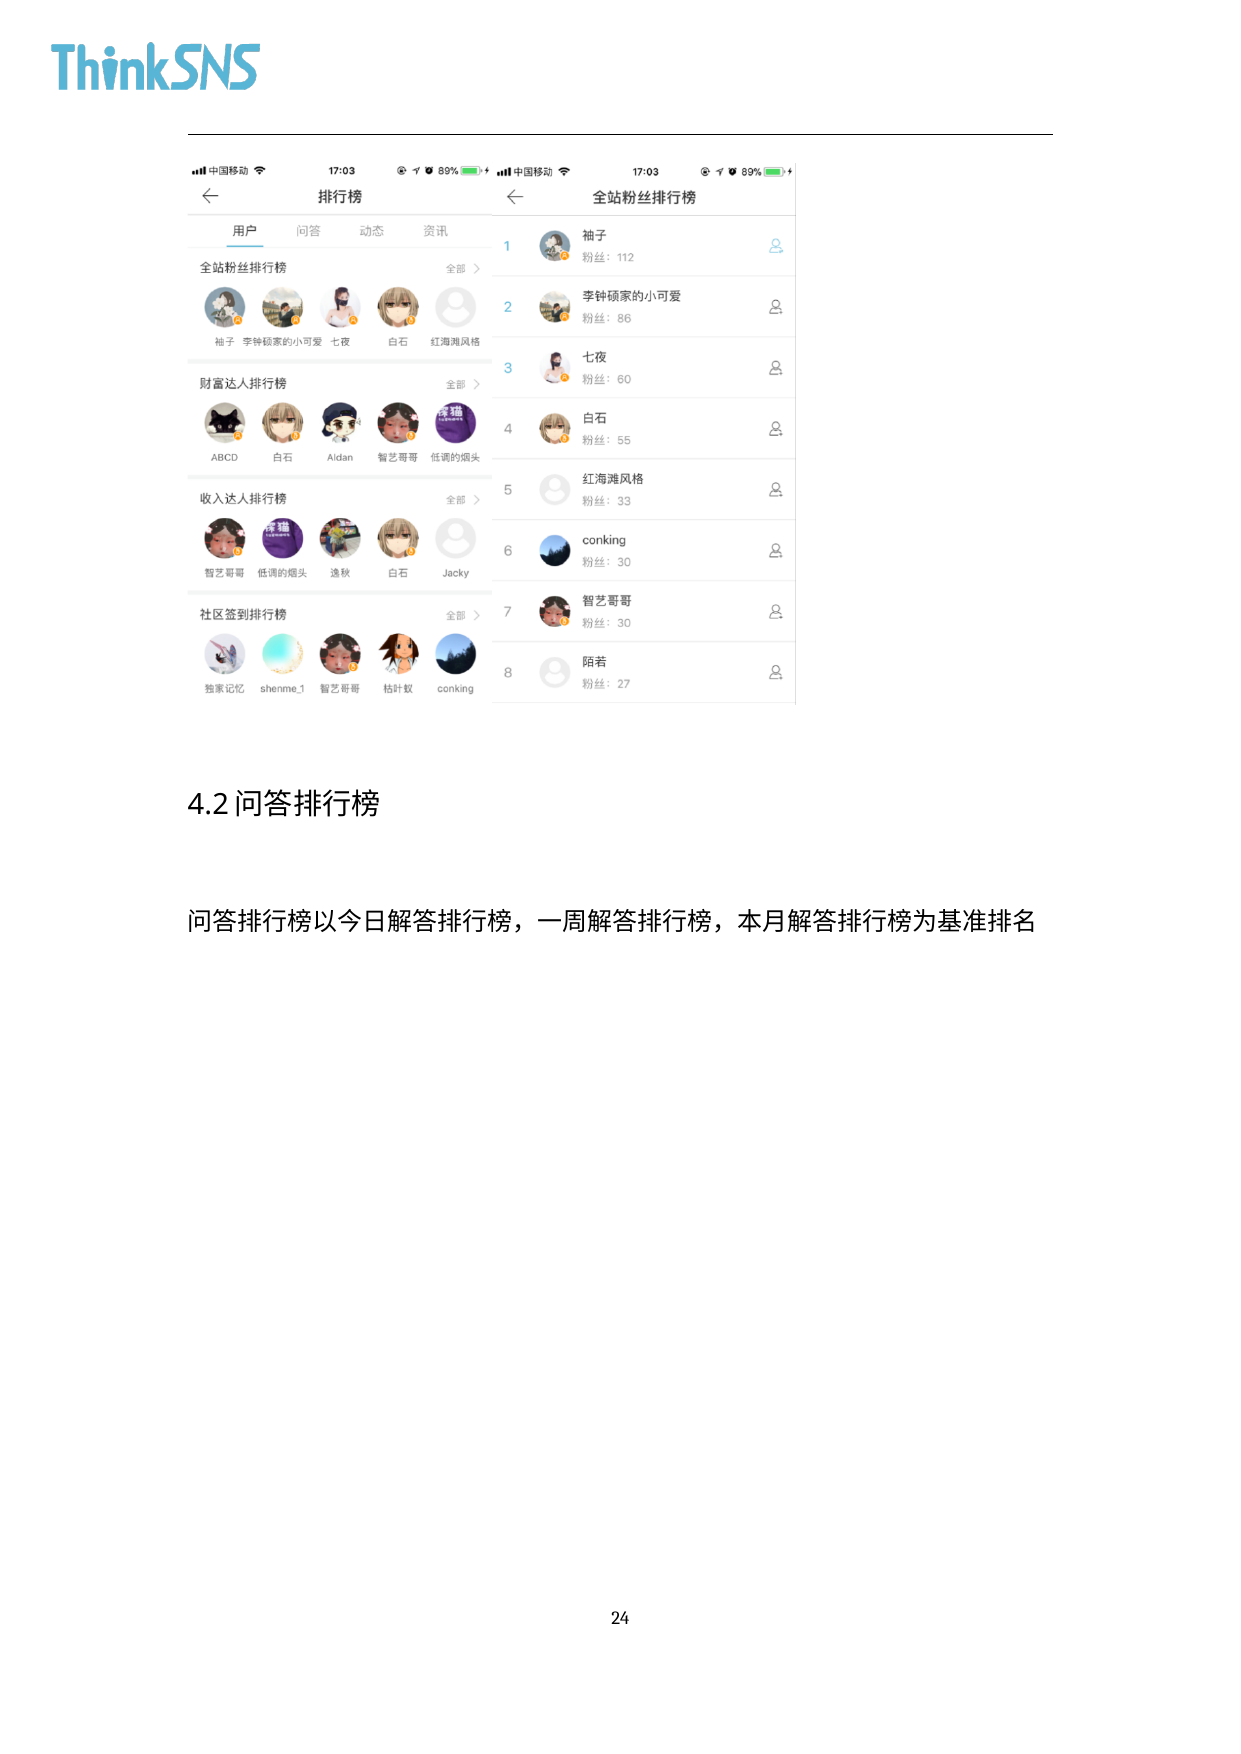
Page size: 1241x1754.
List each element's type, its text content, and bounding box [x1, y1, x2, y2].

picture [42, 40, 268, 94]
picture [187, 162, 796, 705]
text 问答排行榜以今日解答排行榜，一周解答排行榜，本月解答排行榜为基准排名 [187, 899, 1053, 939]
subtitle 4.2问答排行榜 [187, 762, 1053, 841]
